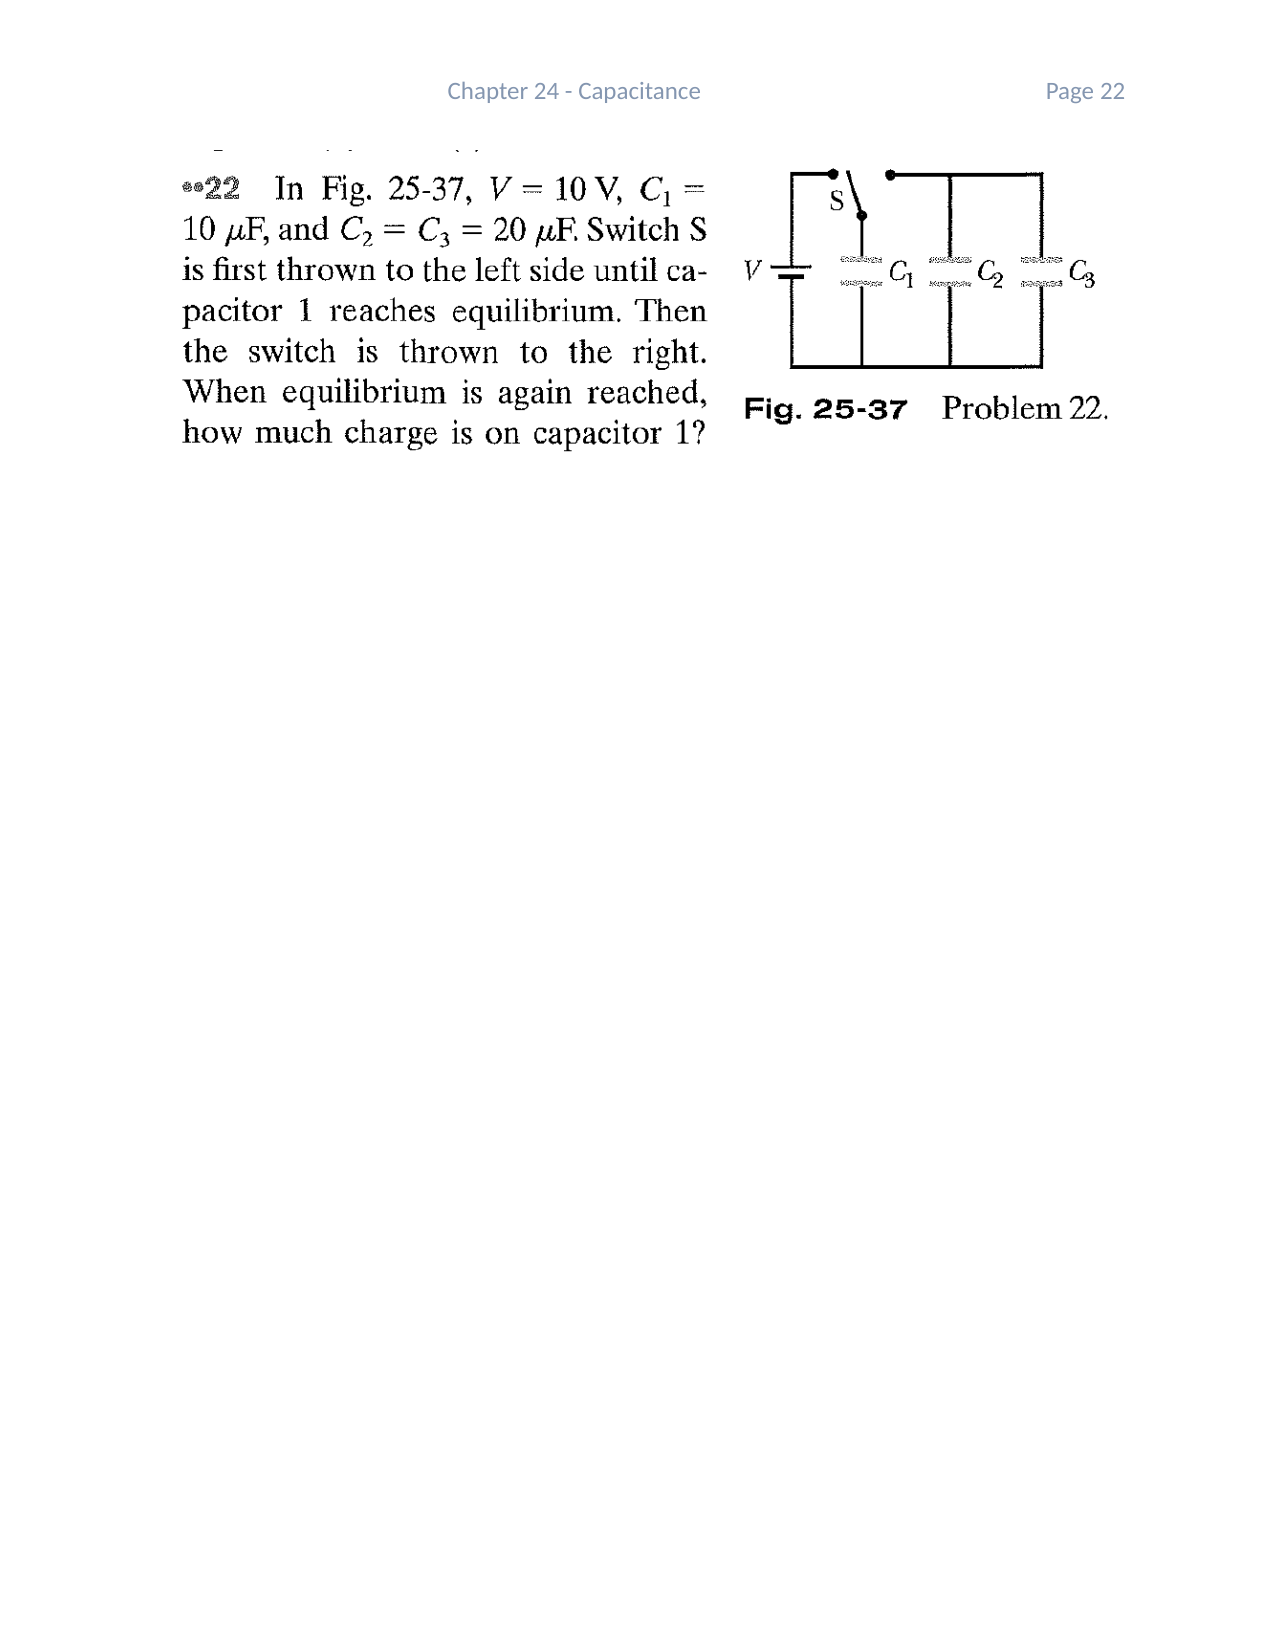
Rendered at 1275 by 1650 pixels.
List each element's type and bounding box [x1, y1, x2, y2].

picture [150, 150, 1125, 460]
